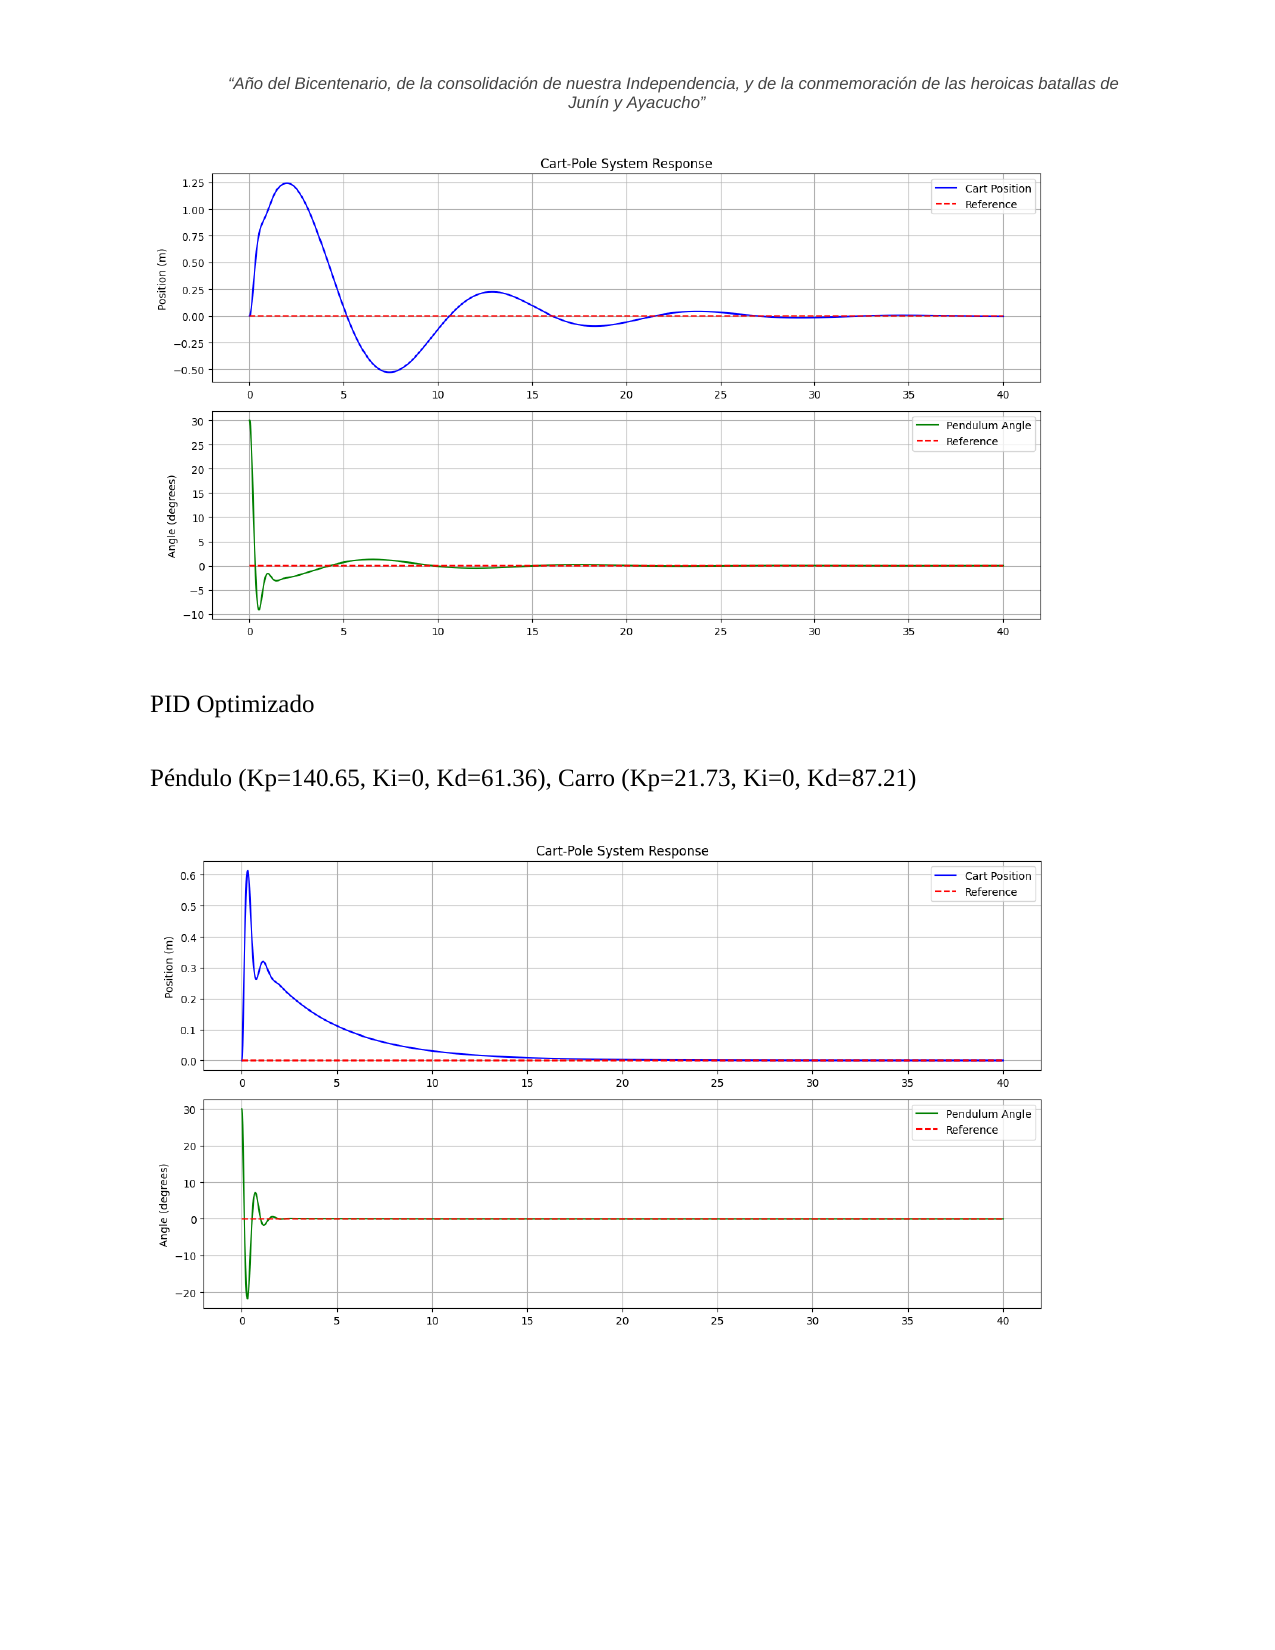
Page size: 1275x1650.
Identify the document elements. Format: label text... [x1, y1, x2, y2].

picture [150, 150, 1043, 644]
text PID Optimizado [150, 689, 1125, 718]
picture [150, 837, 1045, 1331]
text Péndulo (Kp=140.65, Ki=0, Kd=61.36), Carro (Kp=21.73, Ki=0, Kd=87.21) [150, 763, 1125, 792]
